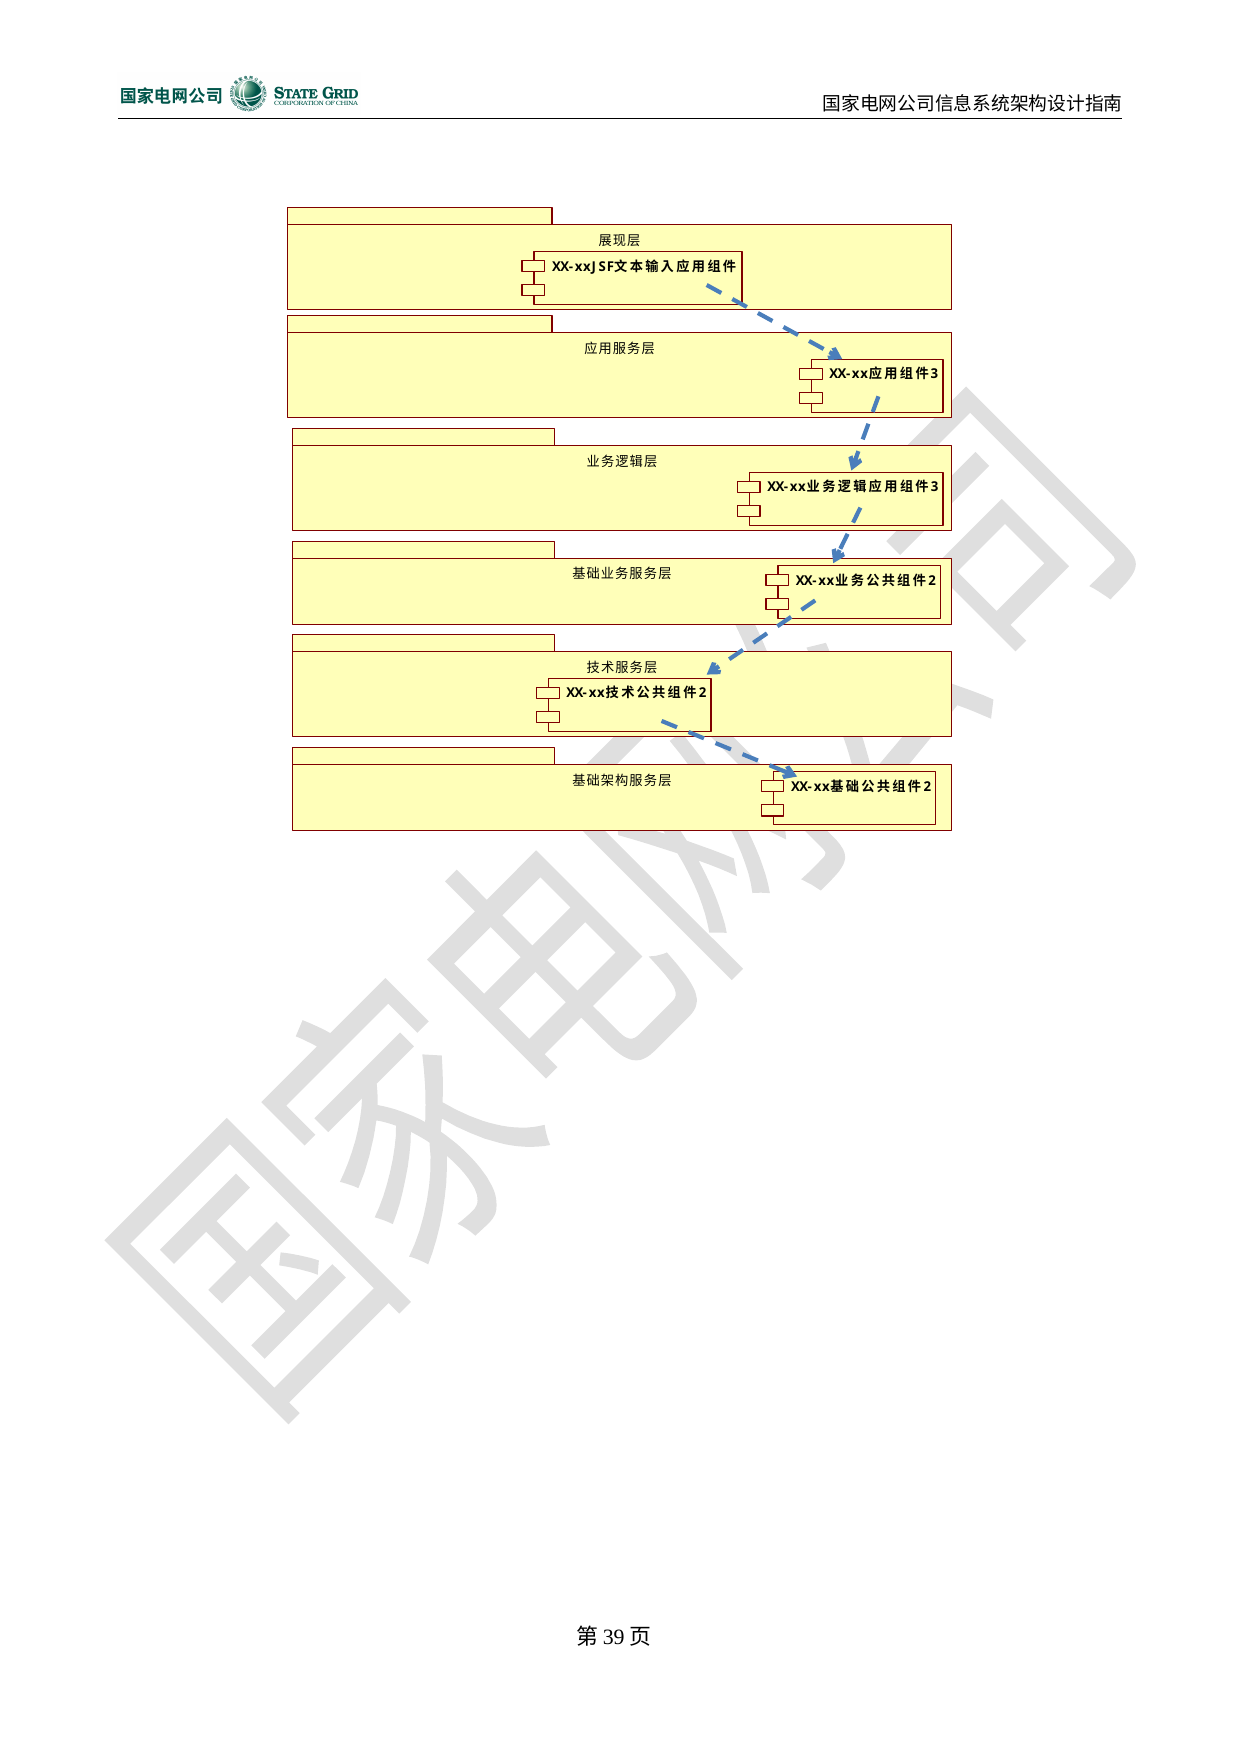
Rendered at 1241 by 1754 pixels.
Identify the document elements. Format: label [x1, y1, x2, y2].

picture [116, 72, 362, 115]
